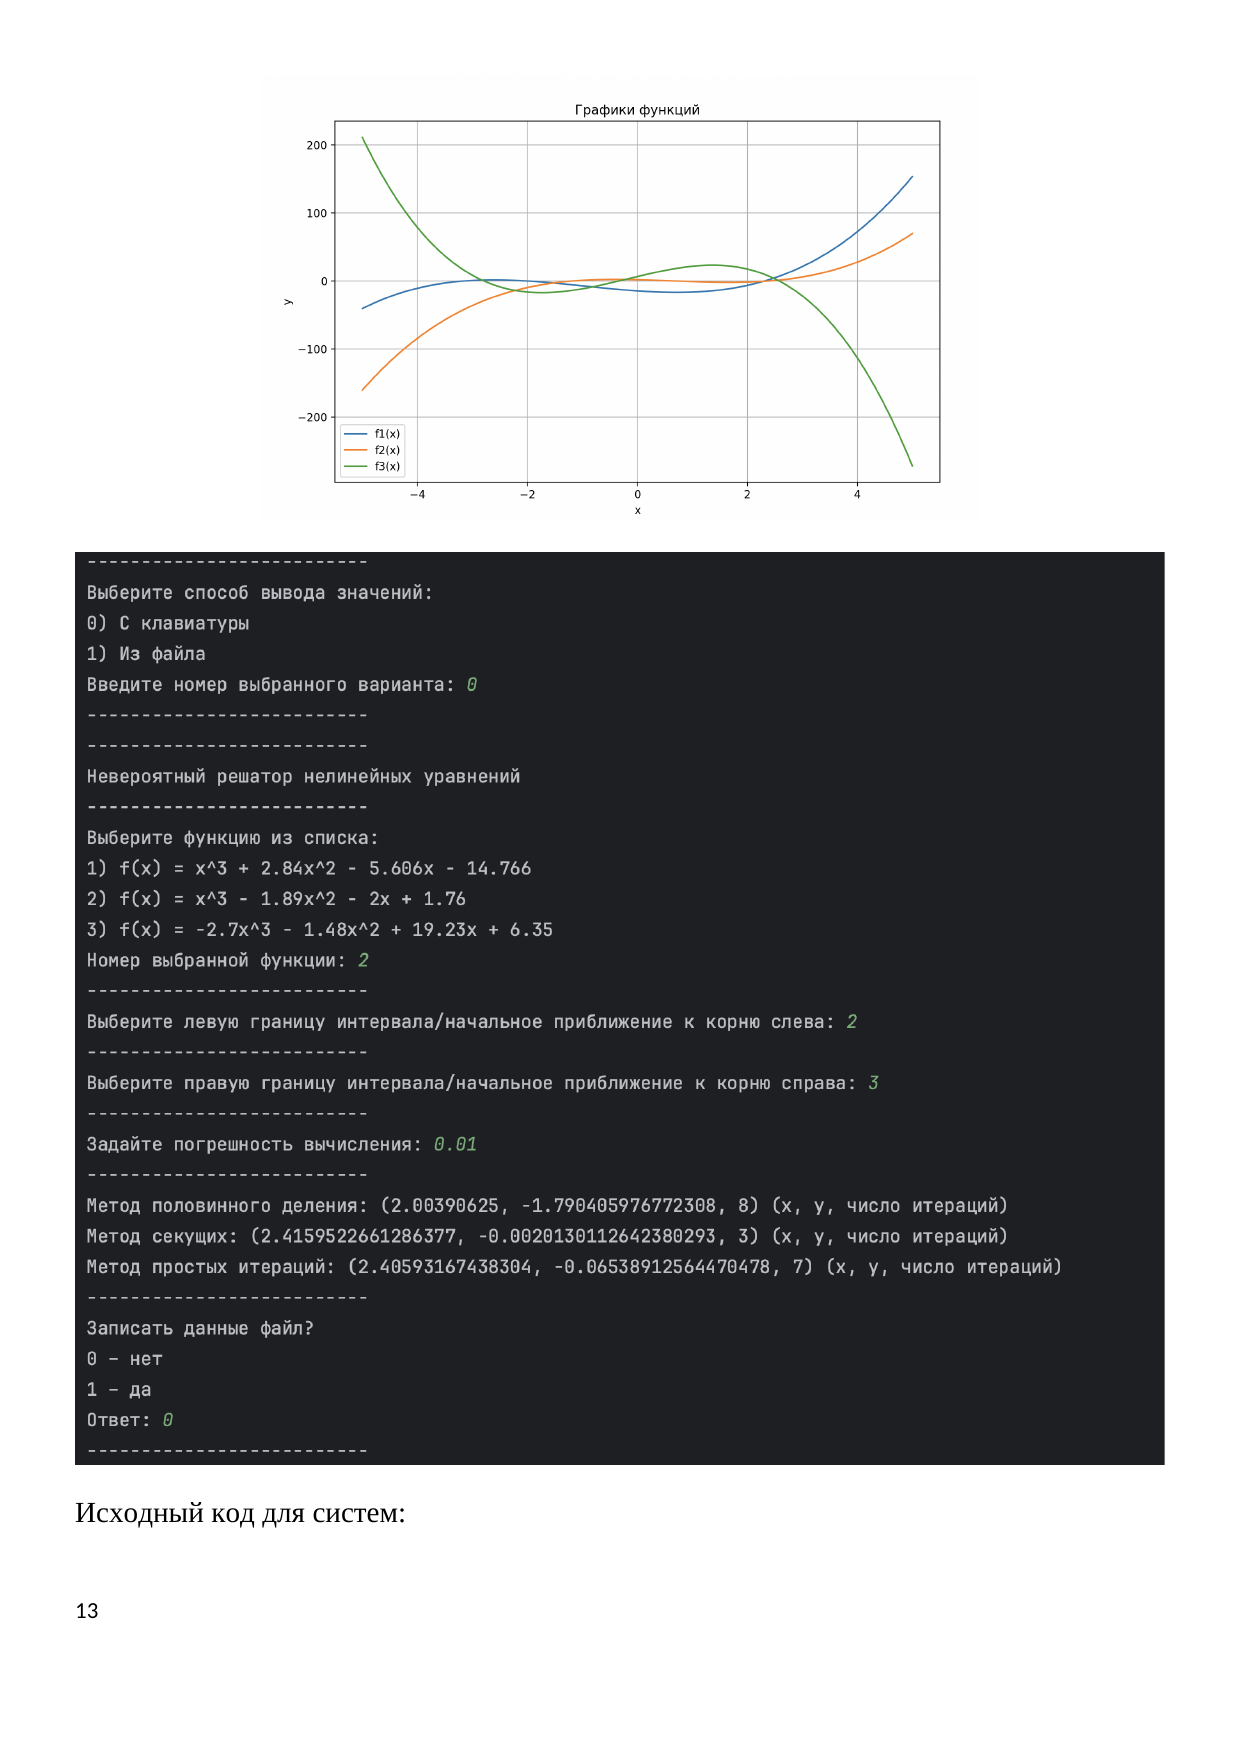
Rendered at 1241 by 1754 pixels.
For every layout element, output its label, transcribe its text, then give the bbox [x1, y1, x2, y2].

text Исходный код для систем: [75, 1496, 1165, 1529]
picture [75, 552, 1165, 1465]
picture [259, 75, 981, 522]
